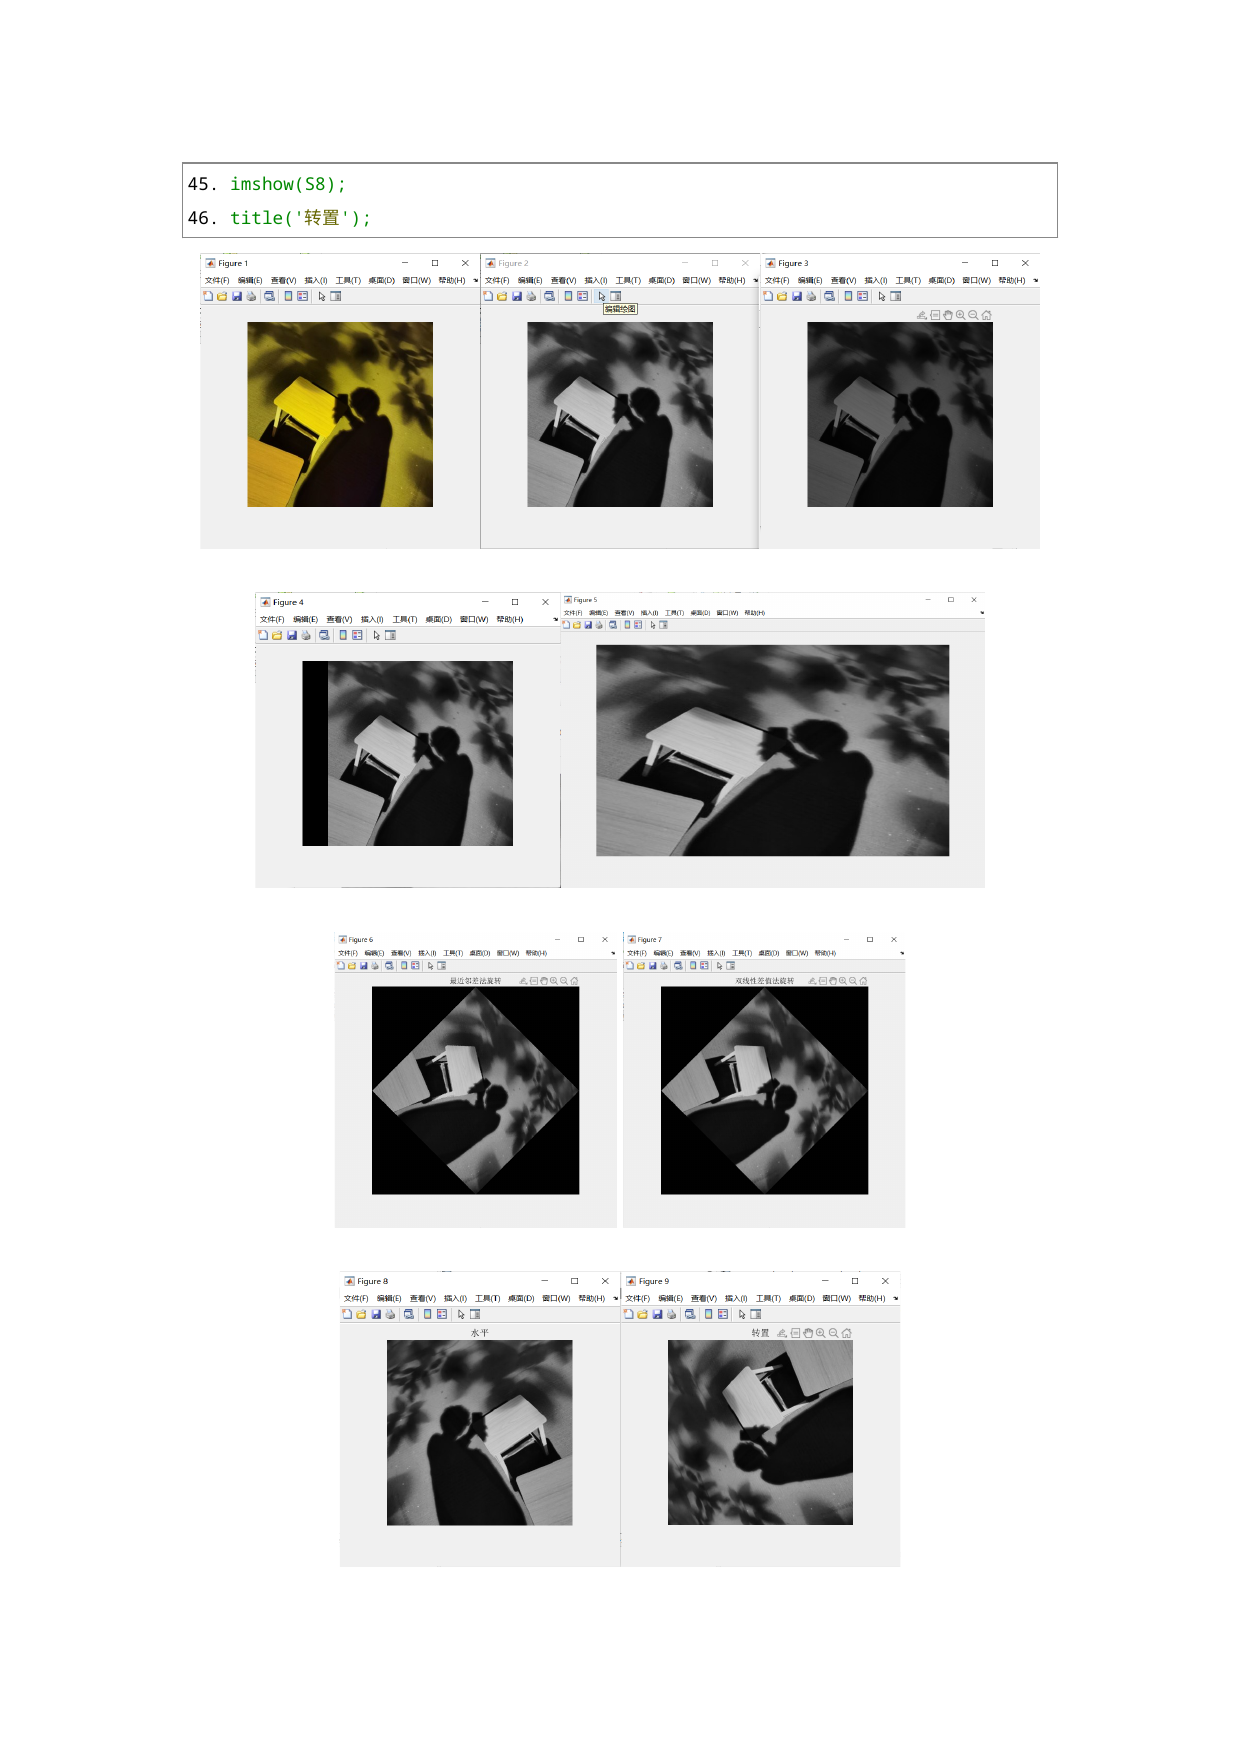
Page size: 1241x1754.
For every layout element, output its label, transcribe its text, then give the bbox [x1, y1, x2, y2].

picture [623, 932, 906, 1228]
picture [339, 1271, 901, 1567]
text 45. imshow(S8); [183, 164, 1057, 194]
text 46. title('转置'); [183, 194, 1057, 237]
picture [200, 253, 1040, 549]
picture [334, 932, 617, 1228]
picture [255, 592, 985, 888]
